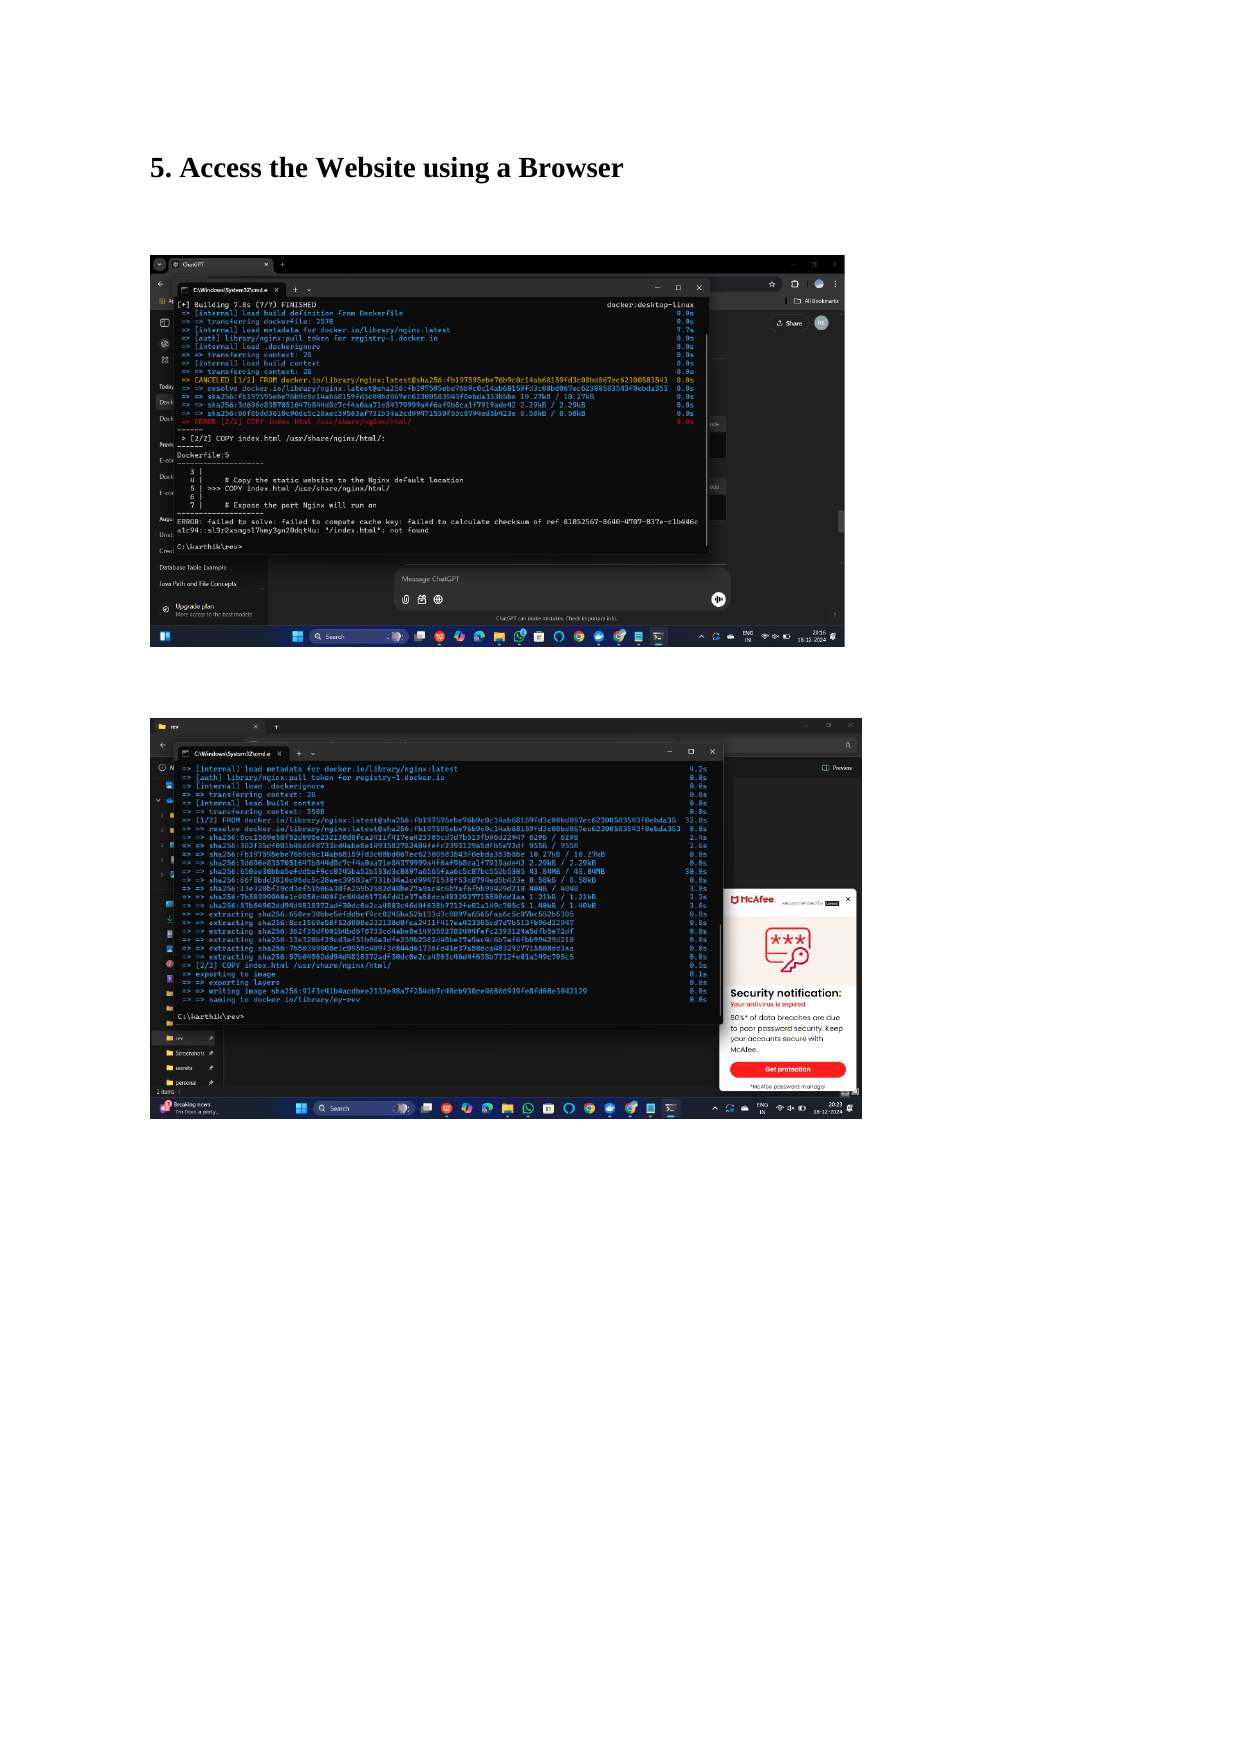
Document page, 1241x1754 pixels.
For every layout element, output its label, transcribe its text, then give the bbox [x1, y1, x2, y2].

picture [150, 255, 845, 647]
text 5. Access the Website using a Browser [150, 150, 1090, 183]
picture [150, 718, 862, 1119]
